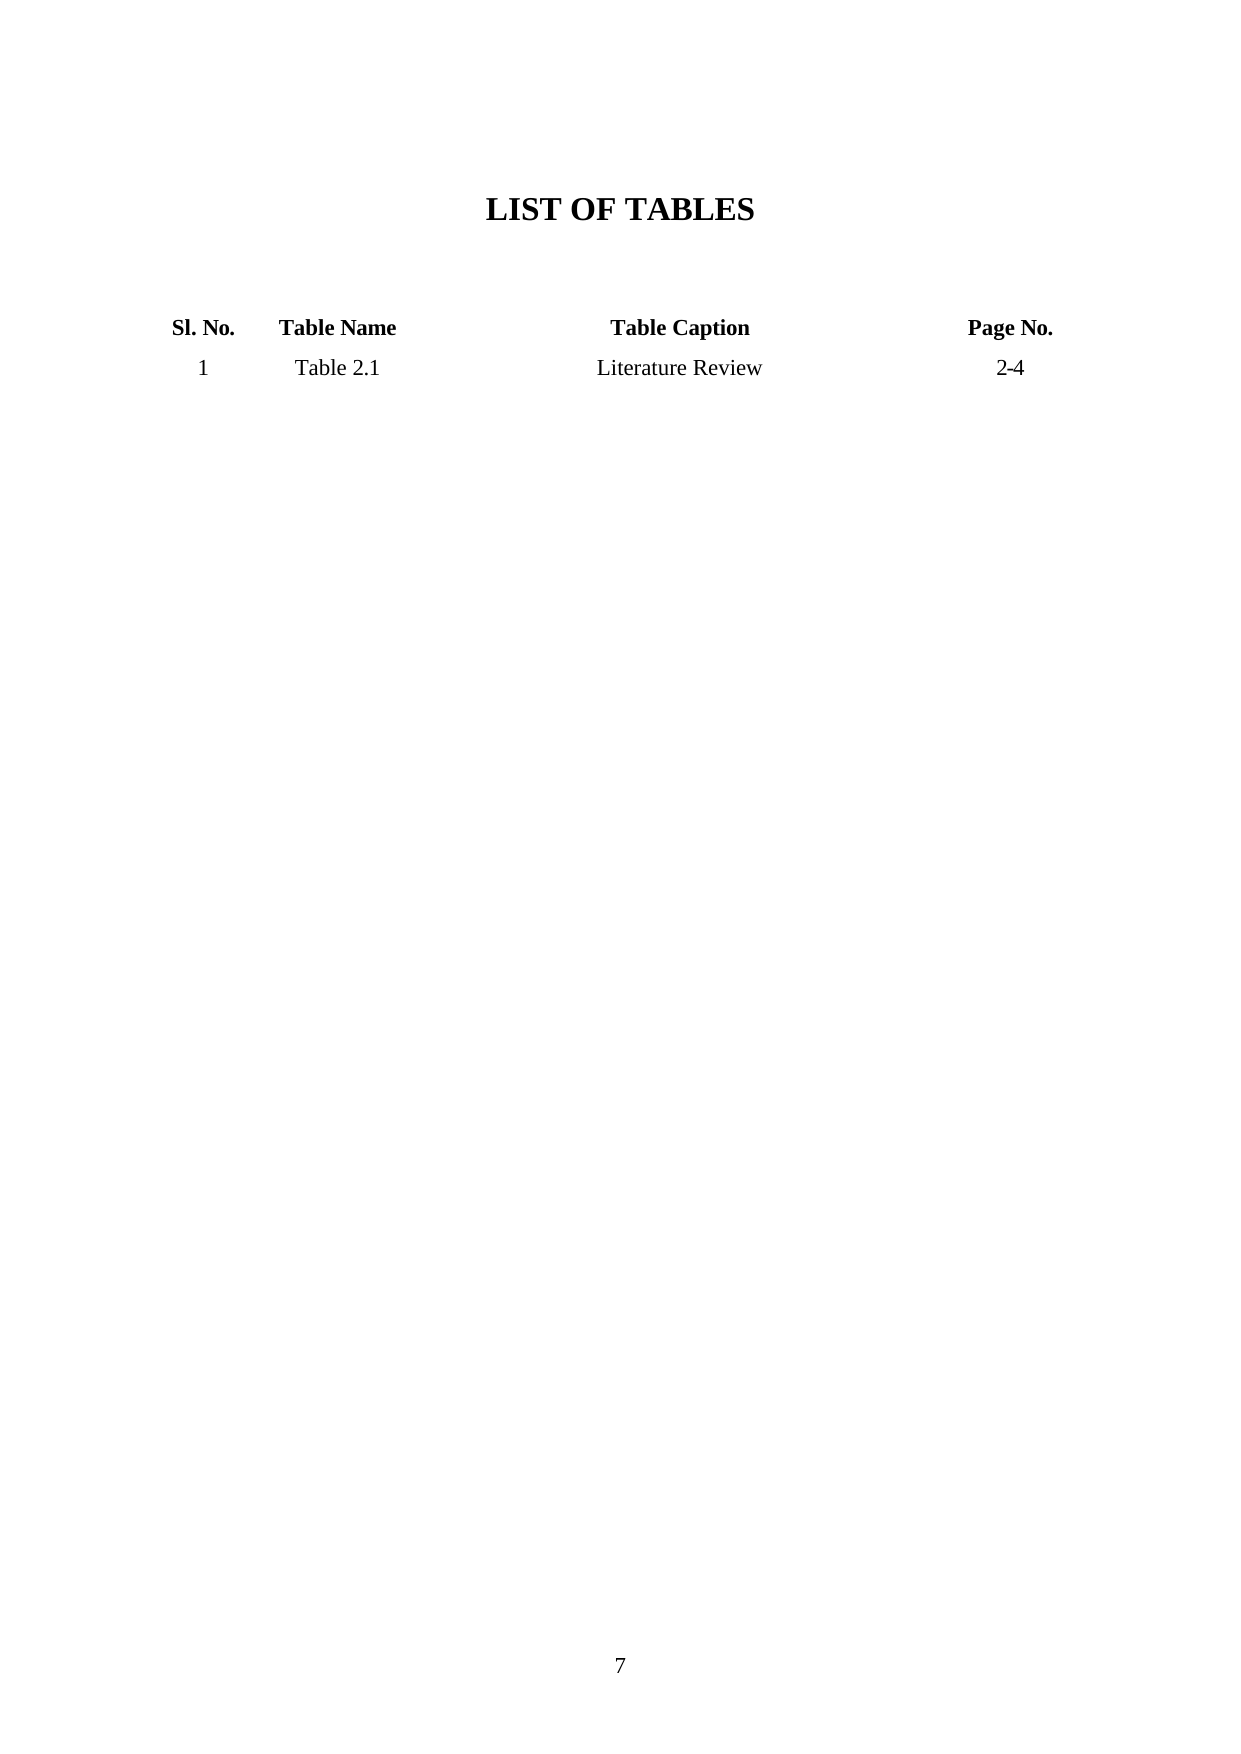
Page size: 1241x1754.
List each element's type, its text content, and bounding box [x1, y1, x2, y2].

table_header Table Name [256, 313, 480, 348]
subtitle LIST OF TABLES [113, 189, 1128, 228]
table_header Page No. [882, 313, 1063, 348]
table_header Sl. No. [163, 313, 256, 348]
table_cell 1 [163, 348, 256, 383]
table_cell 2-4 [882, 348, 1063, 383]
table_header Table Caption [480, 313, 882, 348]
table_cell Table 2.1 [256, 348, 480, 383]
table_cell Literature Review [480, 348, 882, 383]
